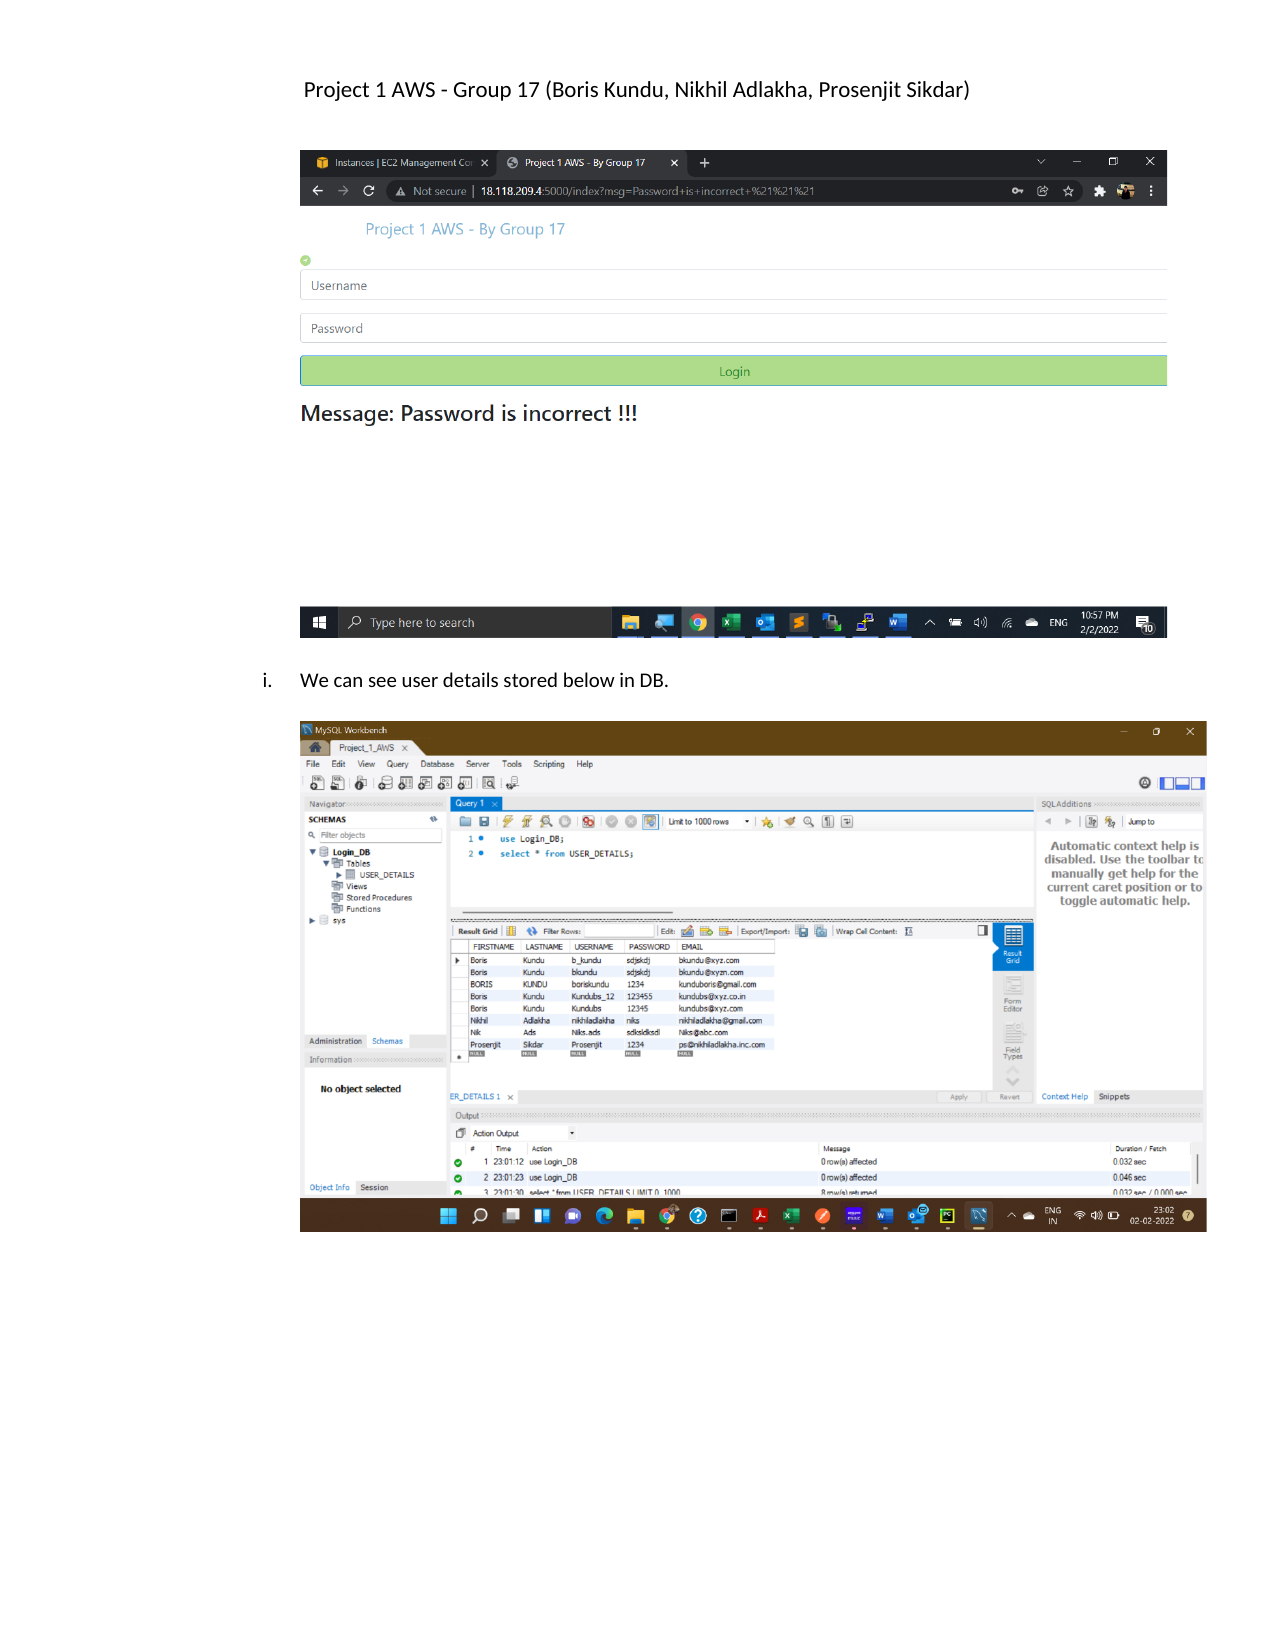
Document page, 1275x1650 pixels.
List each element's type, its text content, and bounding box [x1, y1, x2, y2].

picture [300, 721, 1207, 1232]
picture [300, 150, 1168, 638]
list We can see user details stored below in DB. [262, 667, 1125, 692]
